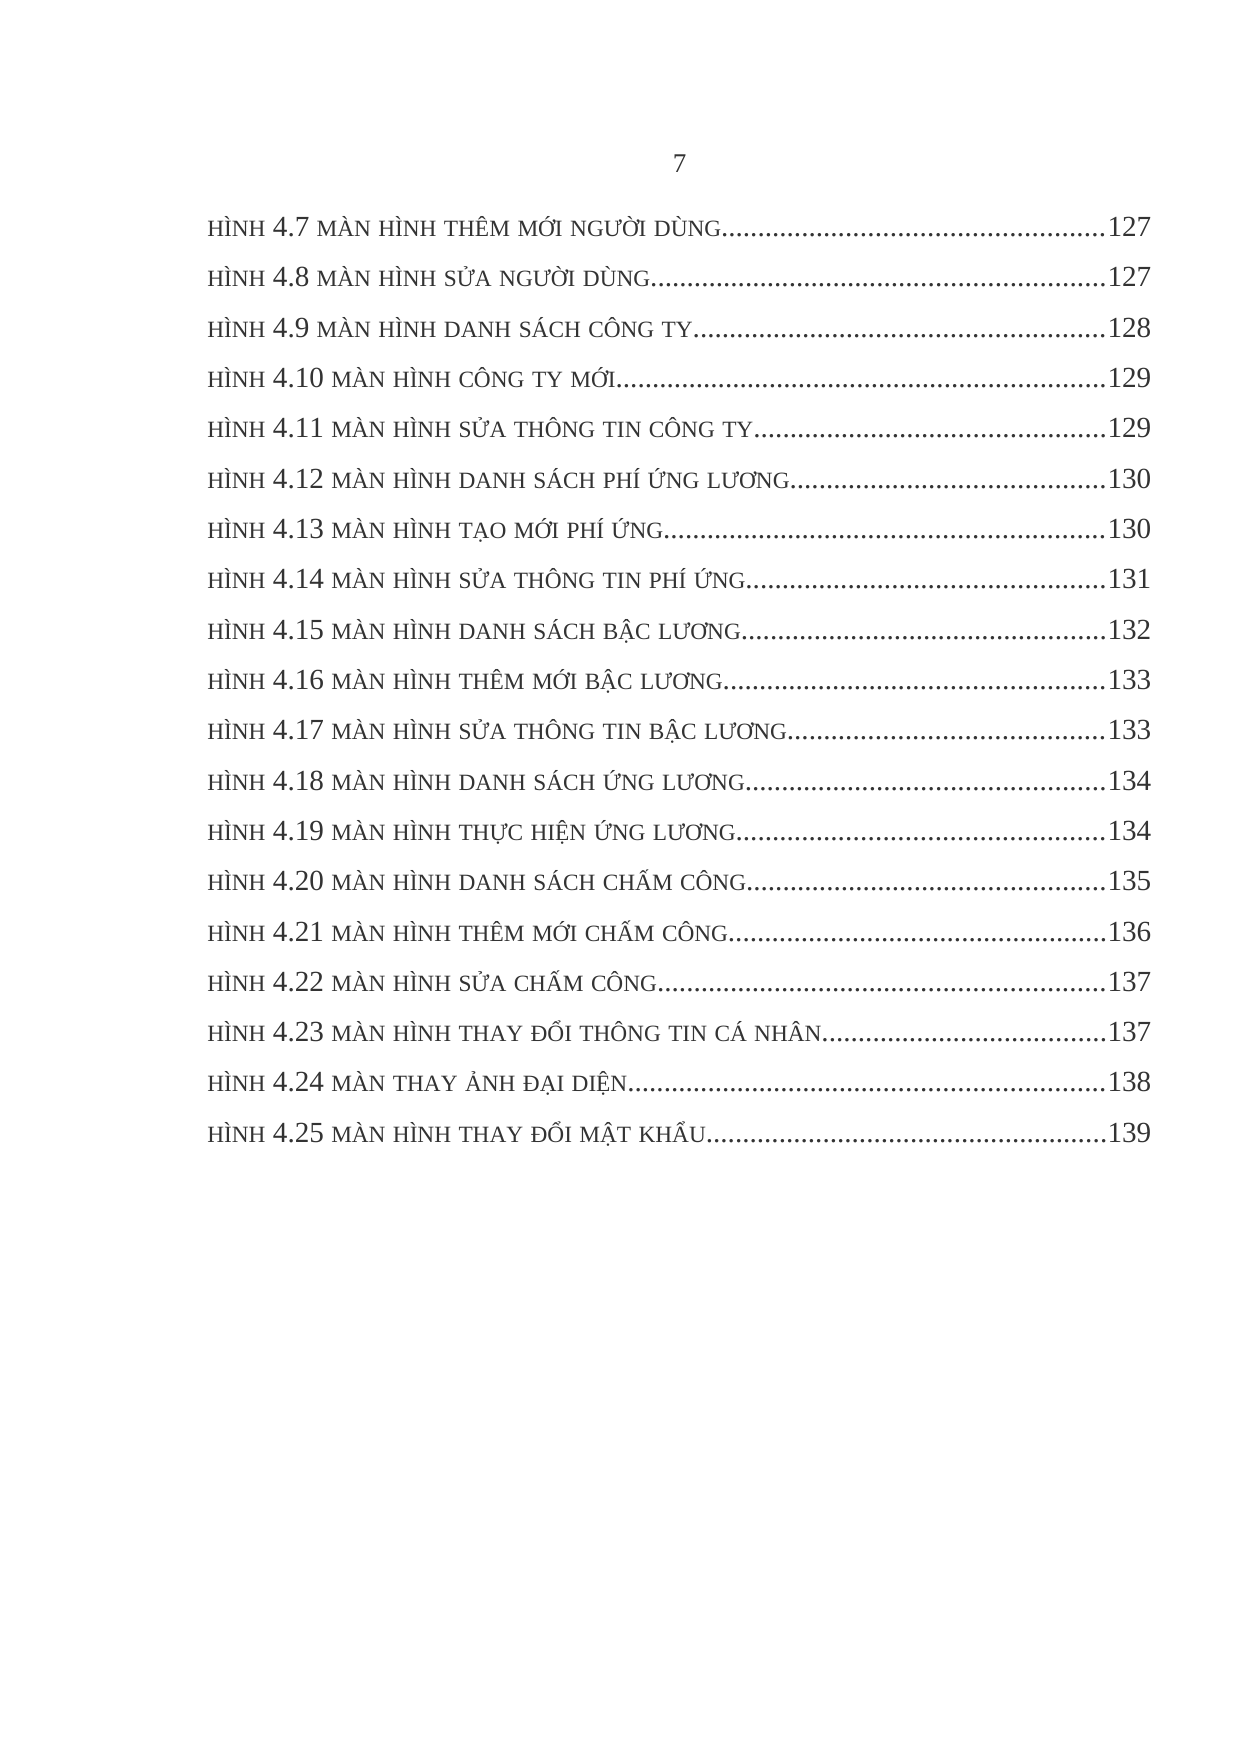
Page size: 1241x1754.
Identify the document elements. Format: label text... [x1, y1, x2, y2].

text hình 4.21 màn hình thêm mới chấm công 136 [207, 914, 1152, 947]
text hình 4.20 màn hình danh sách chấm công 135 [207, 863, 1152, 897]
text hình 4.16 màn hình thêm mới bậc lương 133 [207, 662, 1152, 696]
text hình 4.15 màn hình danh sách bậc lương 132 [207, 612, 1152, 645]
text hình 4.9 màn hình danh sách công ty 128 [207, 310, 1152, 343]
text hình 4.8 màn hình sửa người dùng 127 [207, 259, 1152, 293]
text hình 4.22 màn hình sửa chấm công 137 [207, 964, 1152, 997]
text hình 4.7 màn hình thêm mới người dùng 127 [207, 209, 1152, 243]
text hình 4.25 màn hình thay đổi mật khẩu 139 [207, 1115, 1152, 1148]
text hình 4.23 màn hình thay đổi thông tin cá nhân 137 [207, 1014, 1152, 1048]
text hình 4.10 màn hình công ty mới 129 [207, 360, 1152, 394]
text hình 4.12 màn hình danh sách phí ứng lương 130 [207, 461, 1152, 494]
text hình 4.11 màn hình sửa thông tin công ty 129 [207, 411, 1152, 444]
text hình 4.18 màn hình danh sách ứng lương 134 [207, 763, 1152, 796]
text hình 4.17 màn hình sửa thông tin bậc lương 133 [207, 712, 1152, 746]
text hình 4.14 màn hình sửa thông tin phí ứng 131 [207, 561, 1152, 595]
text hình 4.19 màn hình thực hiện ứng lương 134 [207, 813, 1152, 847]
text hình 4.13 màn hình tạo mới phí ứng 130 [207, 511, 1152, 545]
text hình 4.24 màn thay ảnh đại diện 138 [207, 1064, 1152, 1098]
